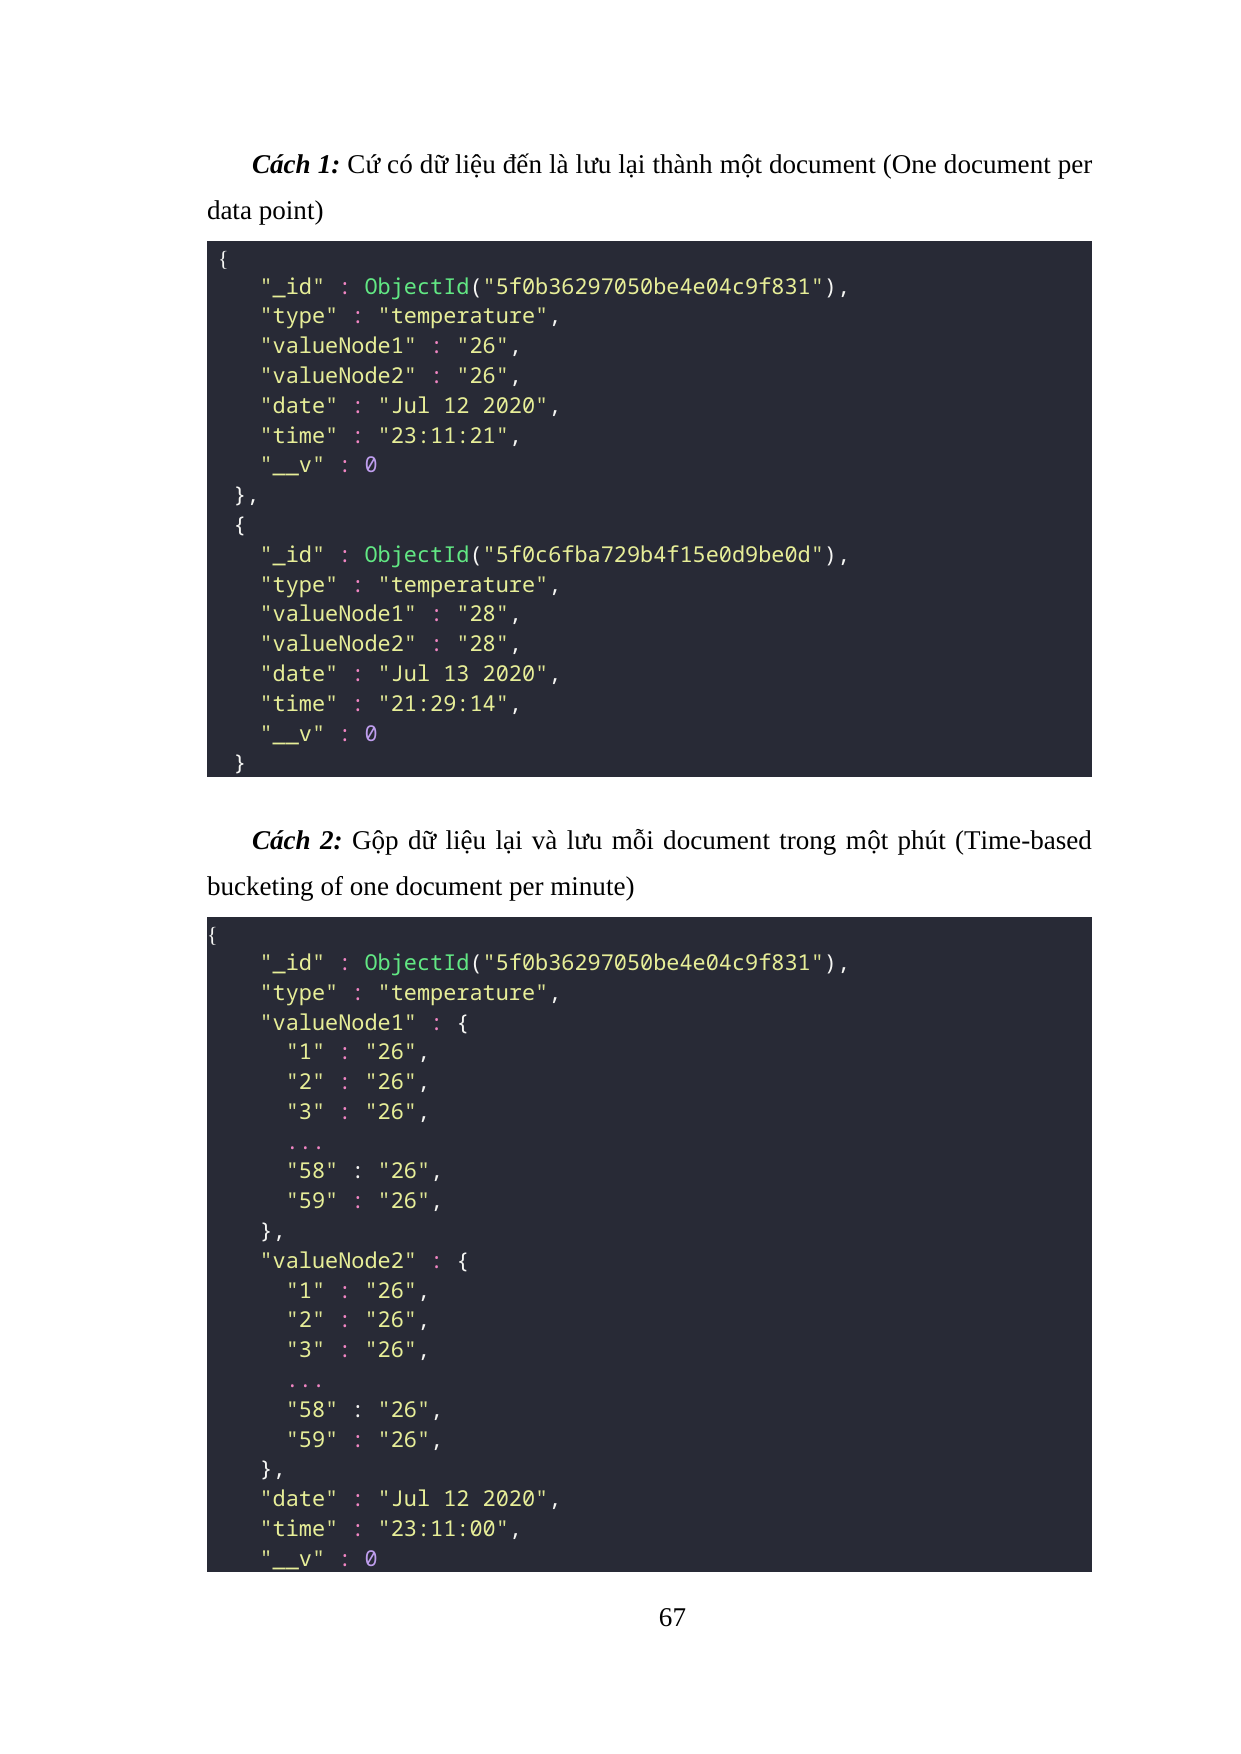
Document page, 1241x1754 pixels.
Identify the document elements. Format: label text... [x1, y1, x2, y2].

text "date" : "Jul 12 2020", [207, 390, 1092, 420]
text { [207, 509, 1092, 539]
text "time" : "23:11:21", [207, 420, 1092, 449]
text "3" : "26", [207, 1096, 1092, 1126]
text }, [207, 1453, 1092, 1483]
text "date" : "Jul 12 2020", [207, 1483, 1092, 1513]
text "valueNode2" : { [207, 1245, 1092, 1274]
text ... [207, 1126, 1092, 1155]
text "1" : "26", [207, 1274, 1092, 1304]
text "date" : "Jul 13 2020", [207, 658, 1092, 688]
text "2" : "26", [207, 1304, 1092, 1334]
text "valueNode2" : "28", [207, 628, 1092, 658]
text "58" : "26", [207, 1394, 1092, 1423]
text { [207, 917, 1092, 947]
text "valueNode1" : "28", [207, 598, 1092, 628]
text "__v" : 0 [207, 1543, 1092, 1572]
text "3" : "26", [207, 1334, 1092, 1364]
text "59" : "26", [207, 1423, 1092, 1453]
text }, [207, 1215, 1092, 1245]
text Cách 1: Cứ có dữ liệu đến là lưu lại thành một document (One document per data point) [207, 148, 1092, 226]
text "type" : "temperature", [207, 977, 1092, 1006]
text "_id" : ObjectId("5f0b36297050be4e04c9f831"), [207, 271, 1092, 301]
text "__v" : 0 [207, 449, 1092, 479]
text "valueNode1" : "26", [207, 330, 1092, 360]
text "2" : "26", [207, 1066, 1092, 1096]
text "time" : "21:29:14", [207, 688, 1092, 718]
text "type" : "temperature", [207, 569, 1092, 598]
text "__v" : 0 [207, 718, 1092, 747]
text "59" : "26", [207, 1185, 1092, 1215]
text ... [207, 1364, 1092, 1394]
text "time" : "23:11:00", [207, 1513, 1092, 1543]
text }, [207, 479, 1092, 509]
text "type" : "temperature", [207, 301, 1092, 330]
text "_id" : ObjectId("5f0b36297050be4e04c9f831"), [207, 947, 1092, 977]
text "1" : "26", [207, 1036, 1092, 1066]
text } [207, 747, 1092, 777]
text { [207, 241, 1092, 271]
text "_id" : ObjectId("5f0c6fba729b4f15e0d9be0d"), [207, 539, 1092, 569]
text "valueNode2" : "26", [207, 360, 1092, 390]
text Cách 2: Gộp dữ liệu lại và lưu mỗi document trong một phút (Time-based bucketing of one document per minute) [207, 824, 1092, 902]
text "valueNode1" : { [207, 1006, 1092, 1036]
text "58" : "26", [207, 1155, 1092, 1185]
